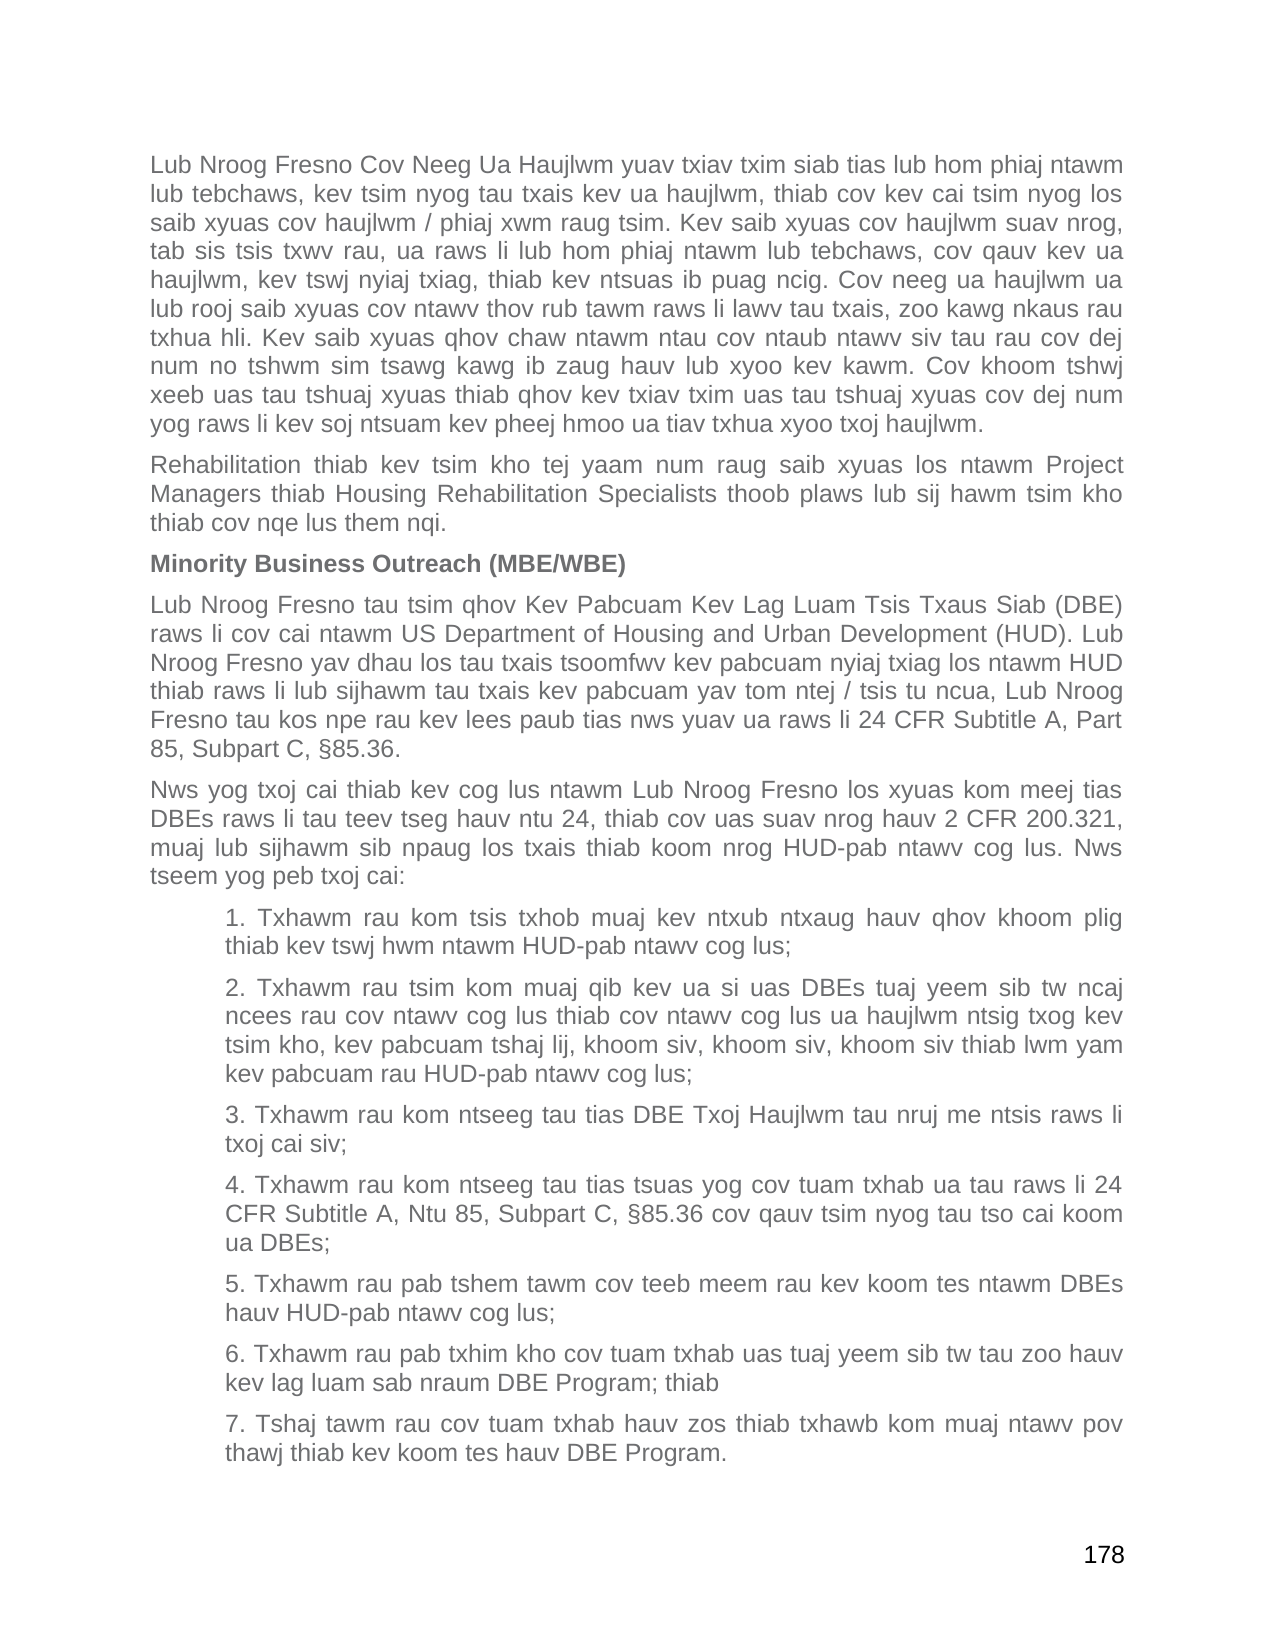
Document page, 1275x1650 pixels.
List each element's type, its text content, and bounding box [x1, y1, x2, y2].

text Nws yog txoj cai thiab kev cog lus ntawm Lub Nroog Fresno los xyuas kom meej tias DBEs raws li tau teev tseg hauv ntu 24, thiab cov uas suav nrog hauv 2 CFR 200.321, muaj lub sijhawm sib npaug los txais thiab koom nrog HUD-pab ntawv cog lus. Nws tseem yog peb txoj cai: [150, 775, 1125, 890]
text 5. Txhawm rau pab tshem tawm cov teeb meem rau kev koom tes ntawm DBEs hauv HUD-pab ntawv cog lus; [225, 1269, 1125, 1326]
text 1. Txhawm rau kom tsis txhob muaj kev ntxub ntxaug hauv qhov khoom plig thiab kev tswj hwm ntawm HUD-pab ntawv cog lus; [225, 902, 1125, 960]
text Lub Nroog Fresno tau tsim qhov Kev Pabcuam Kev Lag Luam Tsis Txaus Siab (DBE) raws li cov cai ntawm US Department of Housing and Urban Development (HUD). Lub Nroog Fresno yav dhau los tau txais tsoomfwv kev pabcuam nyiaj txiag los ntawm HUD thiab raws li lub sijhawm tau txais kev pabcuam yav tom ntej / tsis tu ncua, Lub Nroog Fresno tau kos npe rau kev lees paub tias nws yuav ua raws li 24 CFR Subtitle A, Part 85, Subpart C, §85.36. [150, 590, 1125, 762]
text 4. Txhawm rau kom ntseeg tau tias tsuas yog cov tuam txhab ua tau raws li 24 CFR Subtitle A, Ntu 85, Subpart C, §85.36 cov qauv tsim nyog tau tso cai koom ua DBEs; [225, 1170, 1125, 1256]
text Rehabilitation thiab kev tsim kho tej yaam num raug saib xyuas los ntawm Project Managers thiab Housing Rehabilitation Specialists thoob plaws lub sij hawm tsim kho thiab cov nqe lus them nqi. [150, 450, 1125, 536]
text 7. Tshaj tawm rau cov tuam txhab hauv zos thiab txhawb kom muaj ntawv pov thawj thiab kev koom tes hauv DBE Program. [225, 1409, 1125, 1466]
text Minority Business Outreach (MBE/WBE) [150, 549, 1125, 577]
text Lub Nroog Fresno Cov Neeg Ua Haujlwm yuav txiav txim siab tias lub hom phiaj ntawm lub tebchaws, kev tsim nyog tau txais kev ua haujlwm, thiab cov kev cai tsim nyog los saib xyuas cov haujlwm / phiaj xwm raug tsim. Kev saib xyuas cov haujlwm suav nrog, tab sis tsis txwv rau, ua raws li lub hom phiaj ntawm lub tebchaws, cov qauv kev ua haujlwm, kev tswj nyiaj txiag, thiab kev ntsuas ib puag ncig. Cov neeg ua haujlwm ua lub rooj saib xyuas cov ntawv thov rub tawm raws li lawv tau txais, zoo kawg nkaus rau txhua hli. Kev saib xyuas qhov chaw ntawm ntau cov ntaub ntawv siv tau rau cov dej num no tshwm sim tsawg kawg ib zaug hauv lub xyoo kev kawm. Cov khoom tshwj xeeb uas tau tshuaj xyuas thiab qhov kev txiav txim uas tau tshuaj xyuas cov dej num yog raws li kev soj ntsuam kev pheej hmoo ua tiav txhua xyoo txoj haujlwm. [150, 150, 1125, 437]
text 3. Txhawm rau kom ntseeg tau tias DBE Txoj Haujlwm tau nruj me ntsis raws li txoj cai siv; [225, 1100, 1125, 1157]
text 2. Txhawm rau tsim kom muaj qib kev ua si uas DBEs tuaj yeem sib tw ncaj ncees rau cov ntawv cog lus thiab cov ntawv cog lus ua haujlwm ntsig txog kev tsim kho, kev pabcuam tshaj lij, khoom siv, khoom siv, khoom siv thiab lwm yam kev pabcuam rau HUD-pab ntawv cog lus; [225, 972, 1125, 1087]
text 6. Txhawm rau pab txhim kho cov tuam txhab uas tuaj yeem sib tw tau zoo hauv kev lag luam sab nraum DBE Program; thiab [225, 1339, 1125, 1396]
